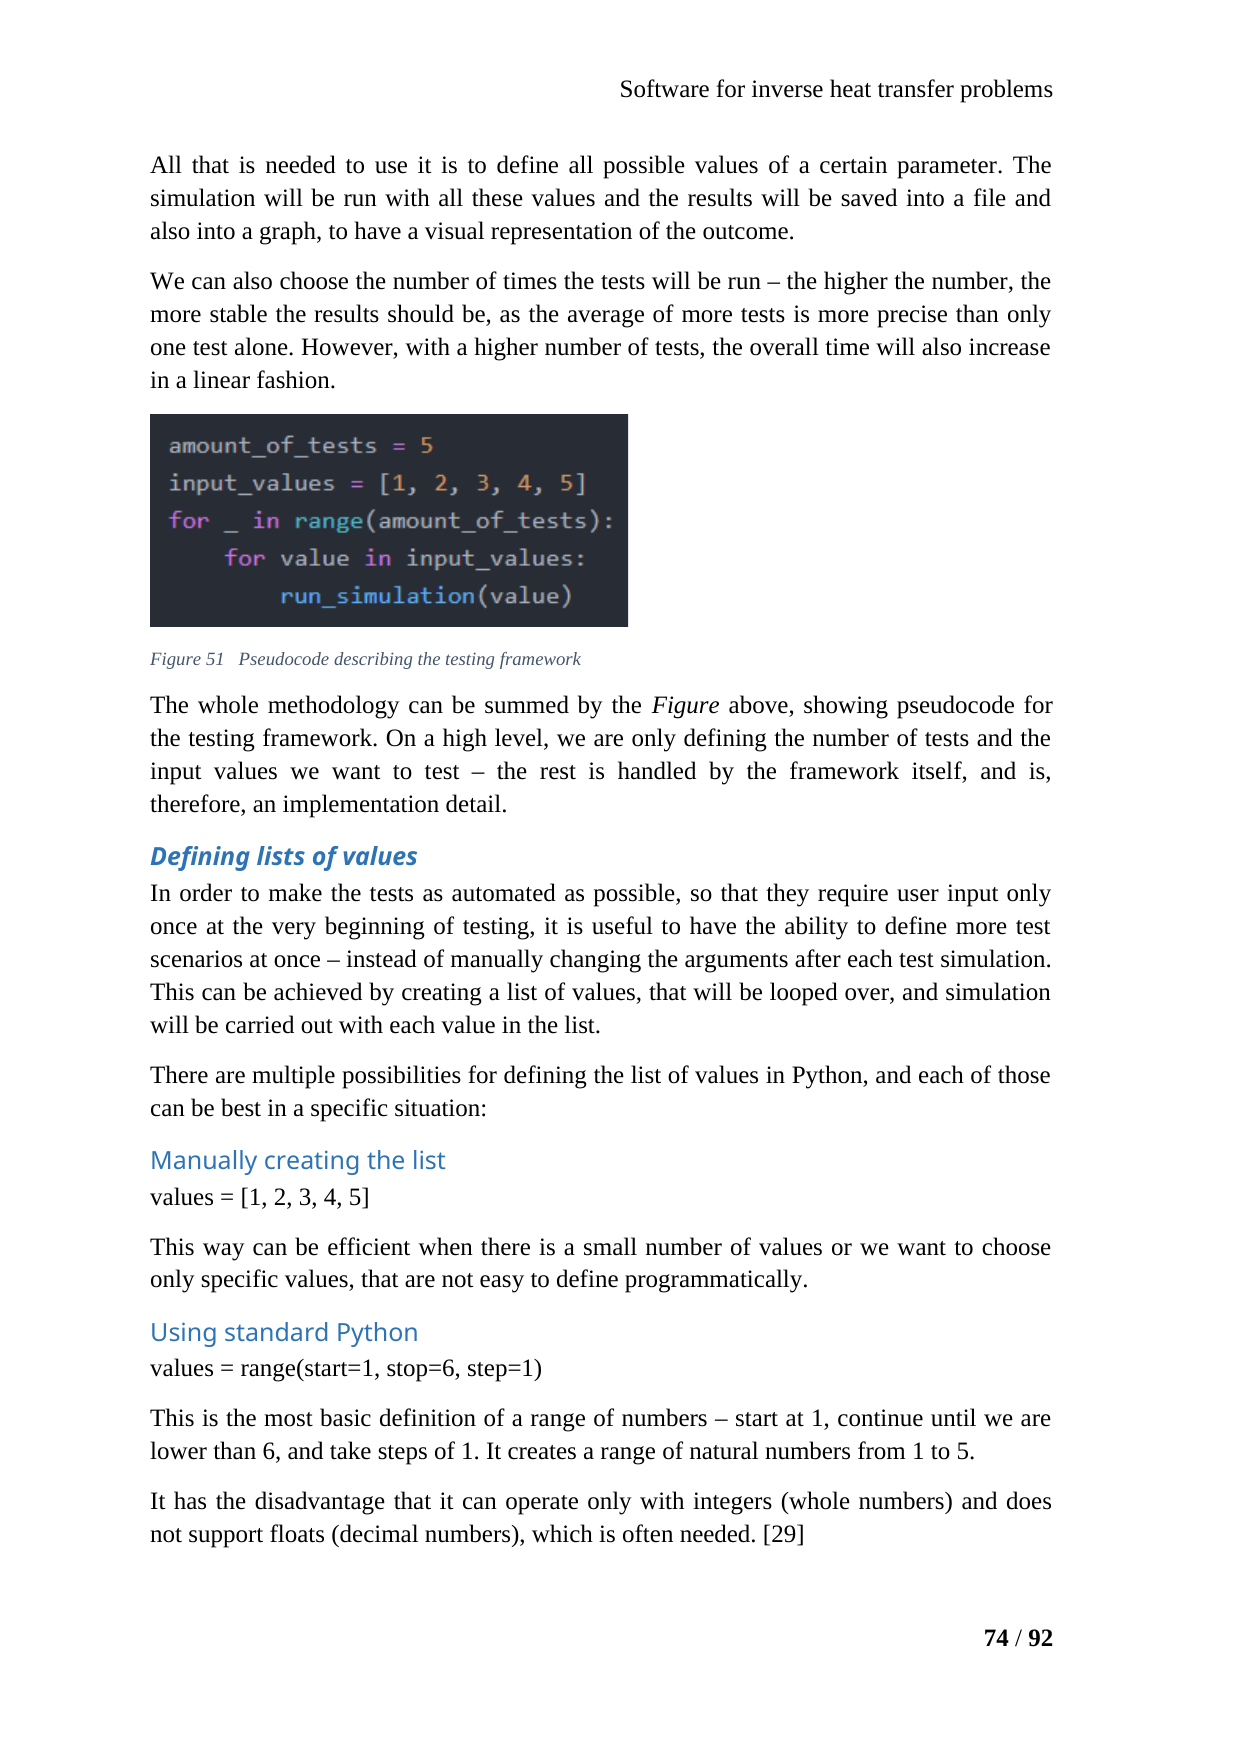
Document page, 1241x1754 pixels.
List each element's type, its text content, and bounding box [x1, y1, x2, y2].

text There are multiple possibilities for defining the list of values in Python, and each of those can be best in a specific situation: [150, 1060, 1053, 1122]
subtitle Manually creating the list [150, 1143, 1053, 1177]
text values = [1, 2, 3, 4, 5] [150, 1182, 1053, 1211]
subtitle Using standard Python [150, 1314, 1053, 1348]
text We can also choose the number of times the tests will be run – the higher the number, the more stable the results should be, as the average of more tests is more precise than only one test alone. However, with a higher number of tests, the overall time will also increase in a linear fashion. [150, 266, 1053, 393]
text values = range(start=1, stop=6, step=1) [150, 1353, 1053, 1382]
text In order to make the tests as automated as possible, so that they require user input only once at the very beginning of testing, it is useful to have the ability to define more test scenarios at once – instead of manually changing the arguments after each test simulation. This can be achieved by creating a list of values, that will be looped over, and simulation will be carried out with each value in the list. [150, 878, 1053, 1039]
text It has the disadvantage that it can operate only with integers (whole numbers) and does not support floats (decimal numbers), which is often needed. [29] [150, 1486, 1053, 1548]
text This is the most basic definition of a range of numbers – start at 1, continue until we are lower than 6, and take steps of 1. It creates a range of natural numbers from 1 to 5. [150, 1403, 1053, 1465]
picture [150, 414, 629, 627]
text All that is needed to use it is to define all possible values of a certain parameter. The simulation will be run with all these values and the results will be saved into a file and also into a graph, to have a visual representation of the outcome. [150, 150, 1053, 245]
text This way can be efficient when there is a small number of values or we want to choose only specific values, that are not easy to define programmatically. [150, 1232, 1053, 1293]
text Figure 51 Pseudocode describing the testing framework [150, 648, 1053, 669]
subtitle Defining lists of values [150, 839, 1053, 873]
text The whole methodology can be summed by the Figure above, showing pseudocode for the testing framework. On a high level, we are only defining the number of tests and the input values we want to test – the rest is handled by the framework itself, and is, therefore, an implementation detail. [150, 690, 1053, 818]
